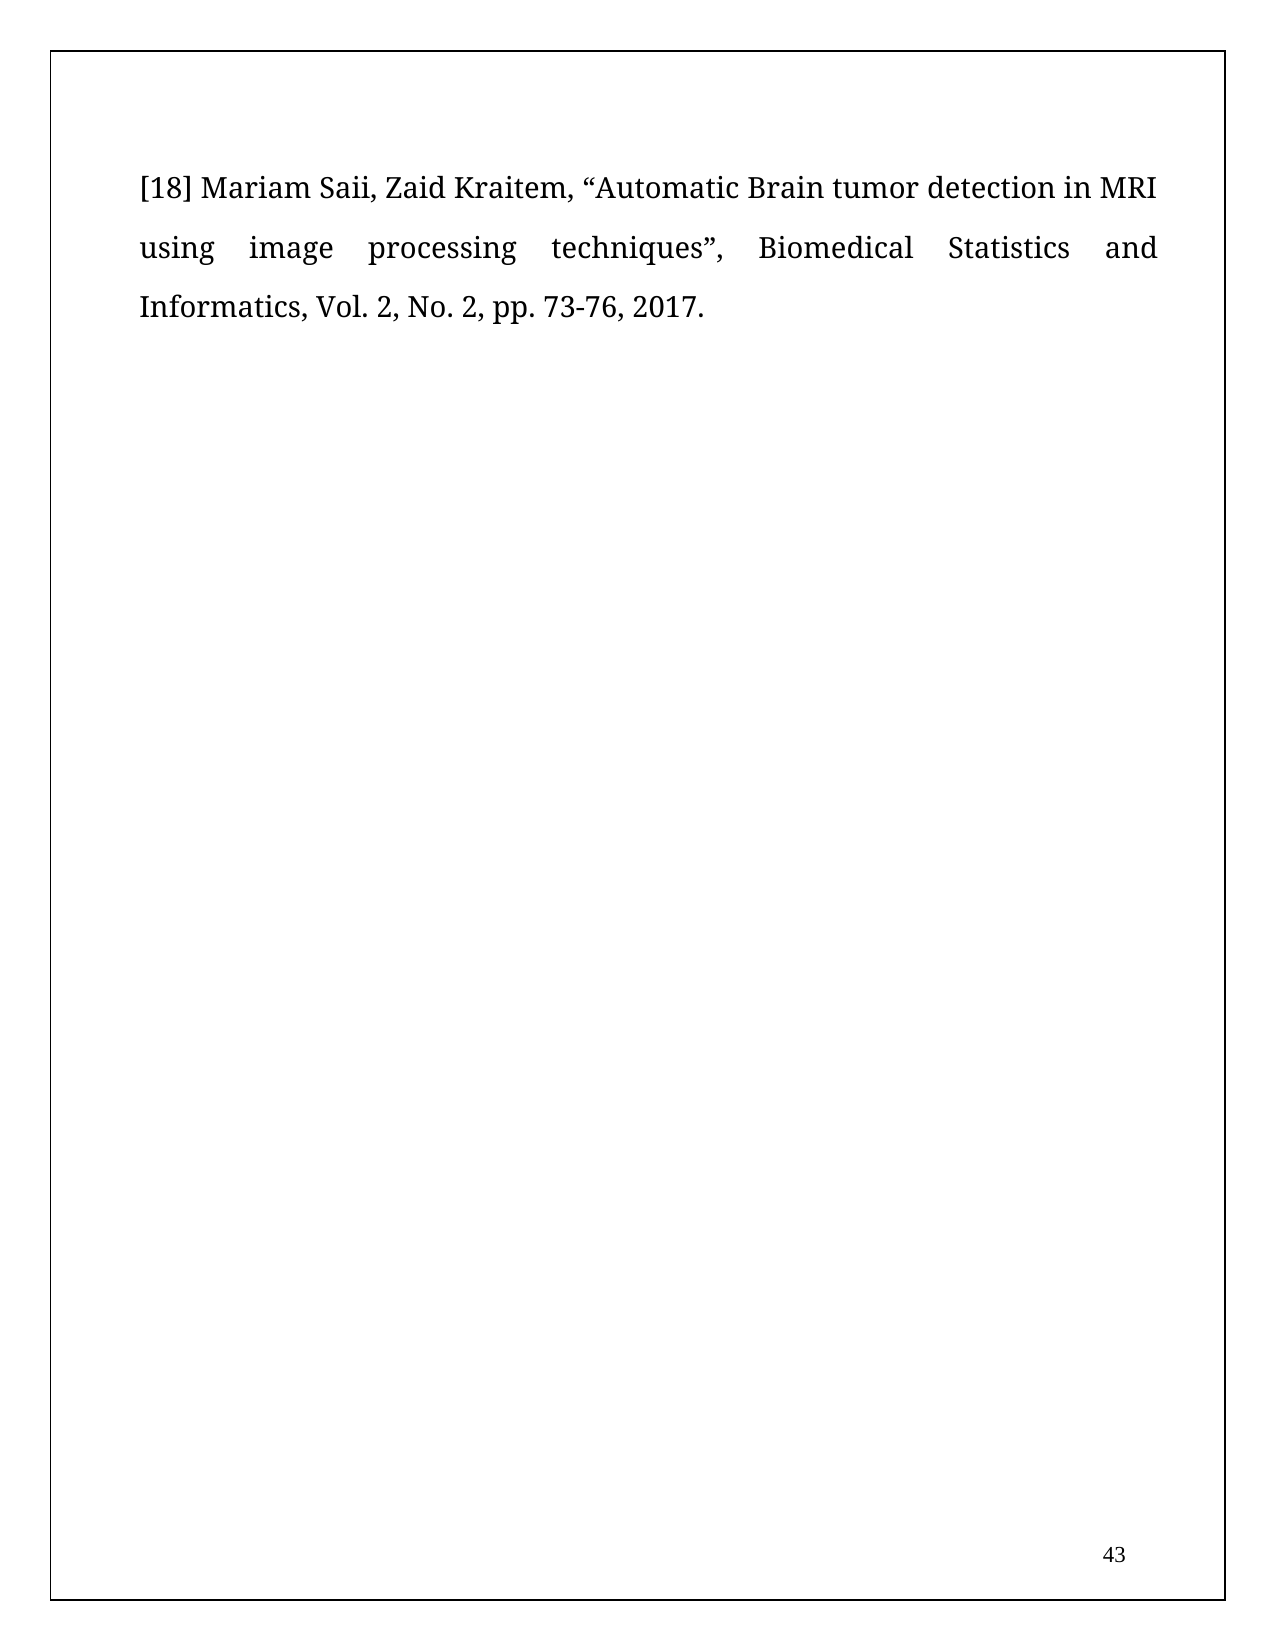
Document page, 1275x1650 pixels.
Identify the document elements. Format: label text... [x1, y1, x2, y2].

text [18] Mariam Saii, Zaid Kraitem, “Automatic Brain tumor detection in MRI using image processing techniques”, Biomedical Statistics and Informatics, Vol. 2, No. 2, pp. 73-76, 2017. [139, 168, 1159, 326]
